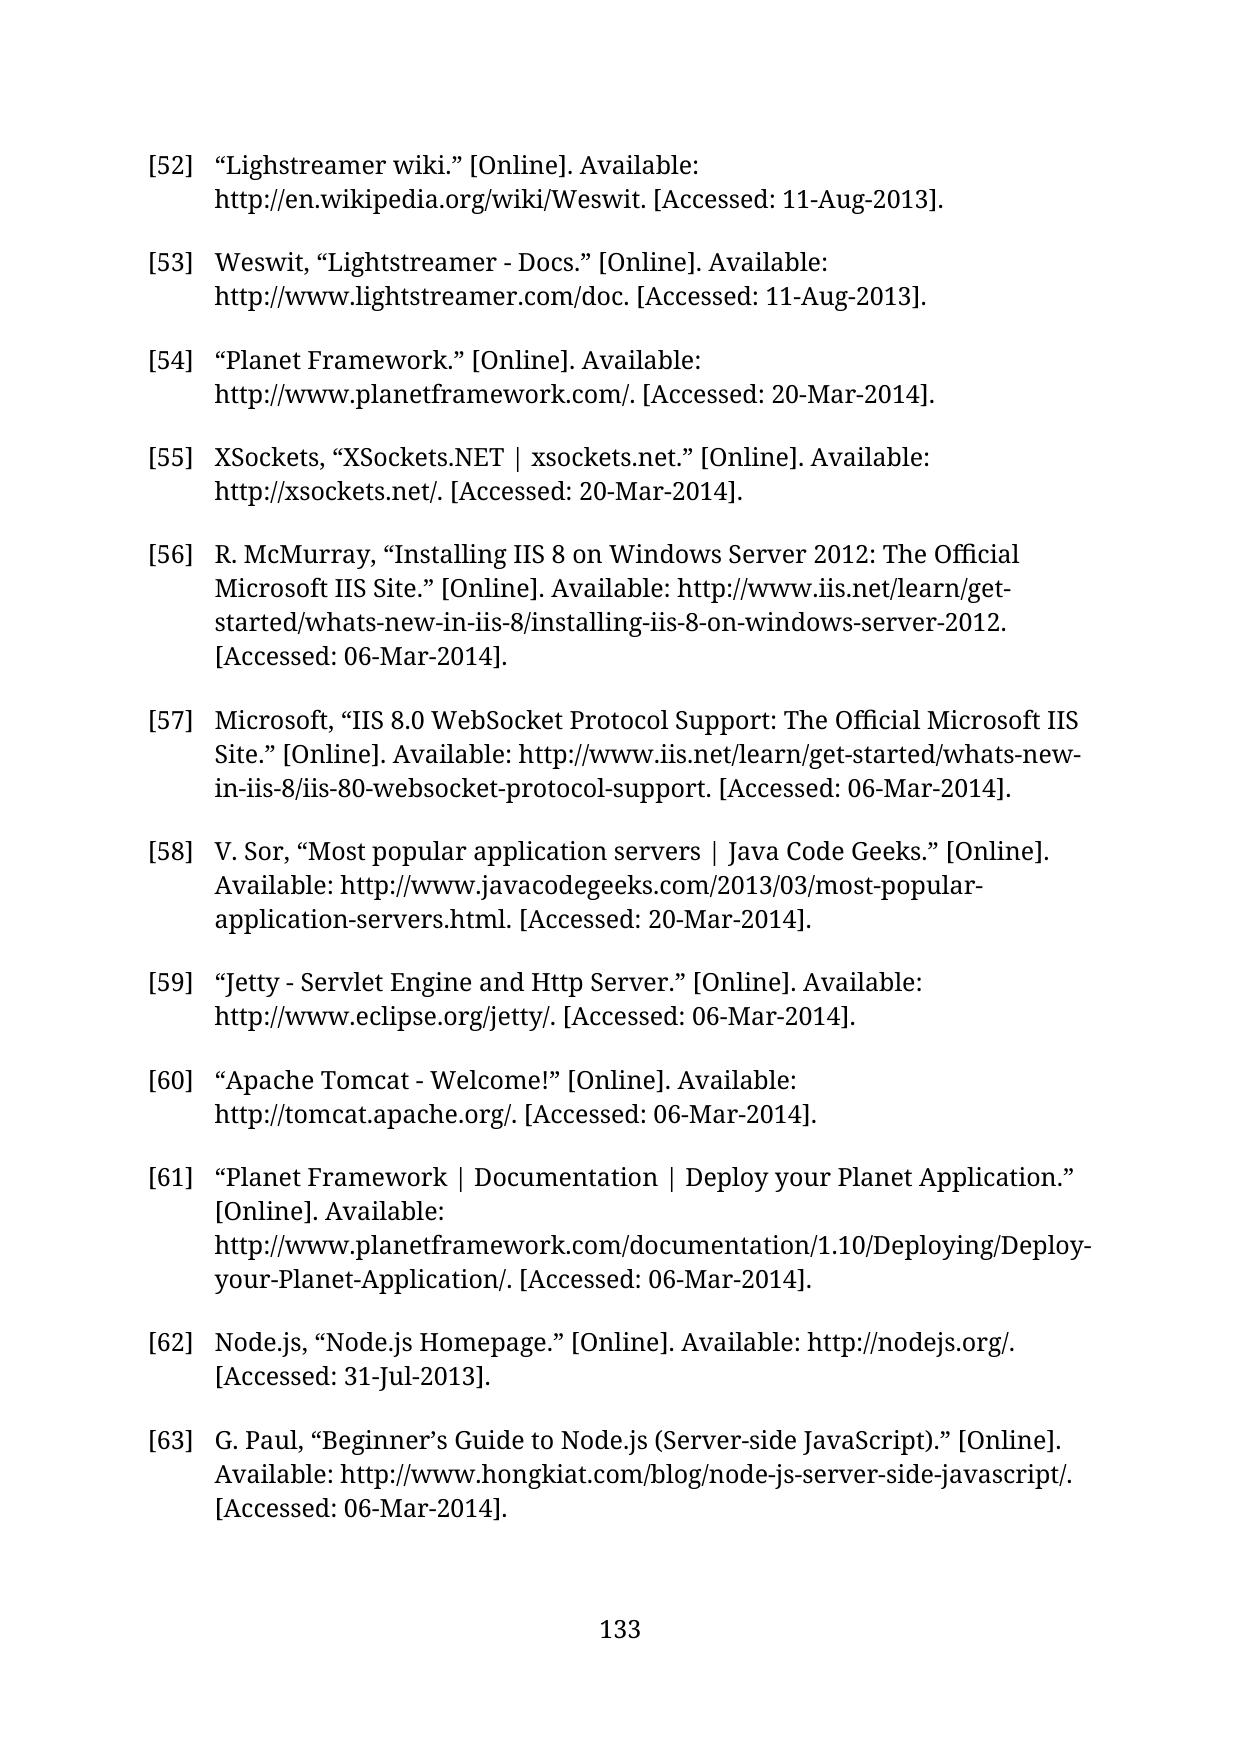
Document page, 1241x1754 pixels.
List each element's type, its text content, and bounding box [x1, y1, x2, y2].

text [59] “Jetty - Servlet Engine and Http Server.” [Online]. Available: http://www.eclipse.org/jetty/. [Accessed: 06-Mar-2014]. [148, 965, 1092, 1033]
text [54] “Planet Framework.” [Online]. Available: http://www.planetframework.com/. [Accessed: 20-Mar-2014]. [148, 342, 1092, 410]
text [61] “Planet Framework | Documentation | Deploy your Planet Application.” [Online]. Available: http://www.planetframework.com/documentation/1.10/Deploying/Deploy-your-Planet-Application/. [Accessed: 06-Mar-2014]. [148, 1159, 1092, 1296]
text [60] “Apache Tomcat - Welcome!” [Online]. Available: http://tomcat.apache.org/. [Accessed: 06-Mar-2014]. [148, 1062, 1092, 1130]
text [58] V. Sor, “Most popular application servers | Java Code Geeks.” [Online]. Available: http://www.javacodegeeks.com/2013/03/most-popular-application-servers.html. [Accessed: 20-Mar-2014]. [148, 834, 1092, 936]
text [63] G. Paul, “Beginner’s Guide to Node.js (Server-side JavaScript).” [Online]. Available: http://www.hongkiat.com/blog/node-js-server-side-javascript/. [Accessed: 06-Mar-2014]. [148, 1422, 1092, 1524]
text [62] Node.js, “Node.js Homepage.” [Online]. Available: http://nodejs.org/. [Accessed: 31-Jul-2013]. [148, 1325, 1092, 1393]
text [53] Weswit, “Lightstreamer - Docs.” [Online]. Available: http://www.lightstreamer.com/doc. [Accessed: 11-Aug-2013]. [148, 245, 1092, 313]
text [57] Microsoft, “IIS 8.0 WebSocket Protocol Support: The Official Microsoft IIS Site.” [Online]. Available: http://www.iis.net/learn/get-started/whats-new-in-iis-8/iis-80-websocket-protocol-support. [Accessed: 06-Mar-2014]. [148, 702, 1092, 804]
text [52] “Lighstreamer wiki.” [Online]. Available: http://en.wikipedia.org/wiki/Weswit. [Accessed: 11-Aug-2013]. [148, 148, 1092, 216]
text [55] XSockets, “XSockets.NET | xsockets.net.” [Online]. Available: http://xsockets.net/. [Accessed: 20-Mar-2014]. [148, 439, 1092, 508]
text [56] R. McMurray, “Installing IIS 8 on Windows Server 2012: The Official Microsoft IIS Site.” [Online]. Available: http://www.iis.net/learn/get-started/whats-new-in-iis-8/installing-iis-8-on-windows-server-2012. [Accessed: 06-Mar-2014]. [148, 537, 1092, 673]
